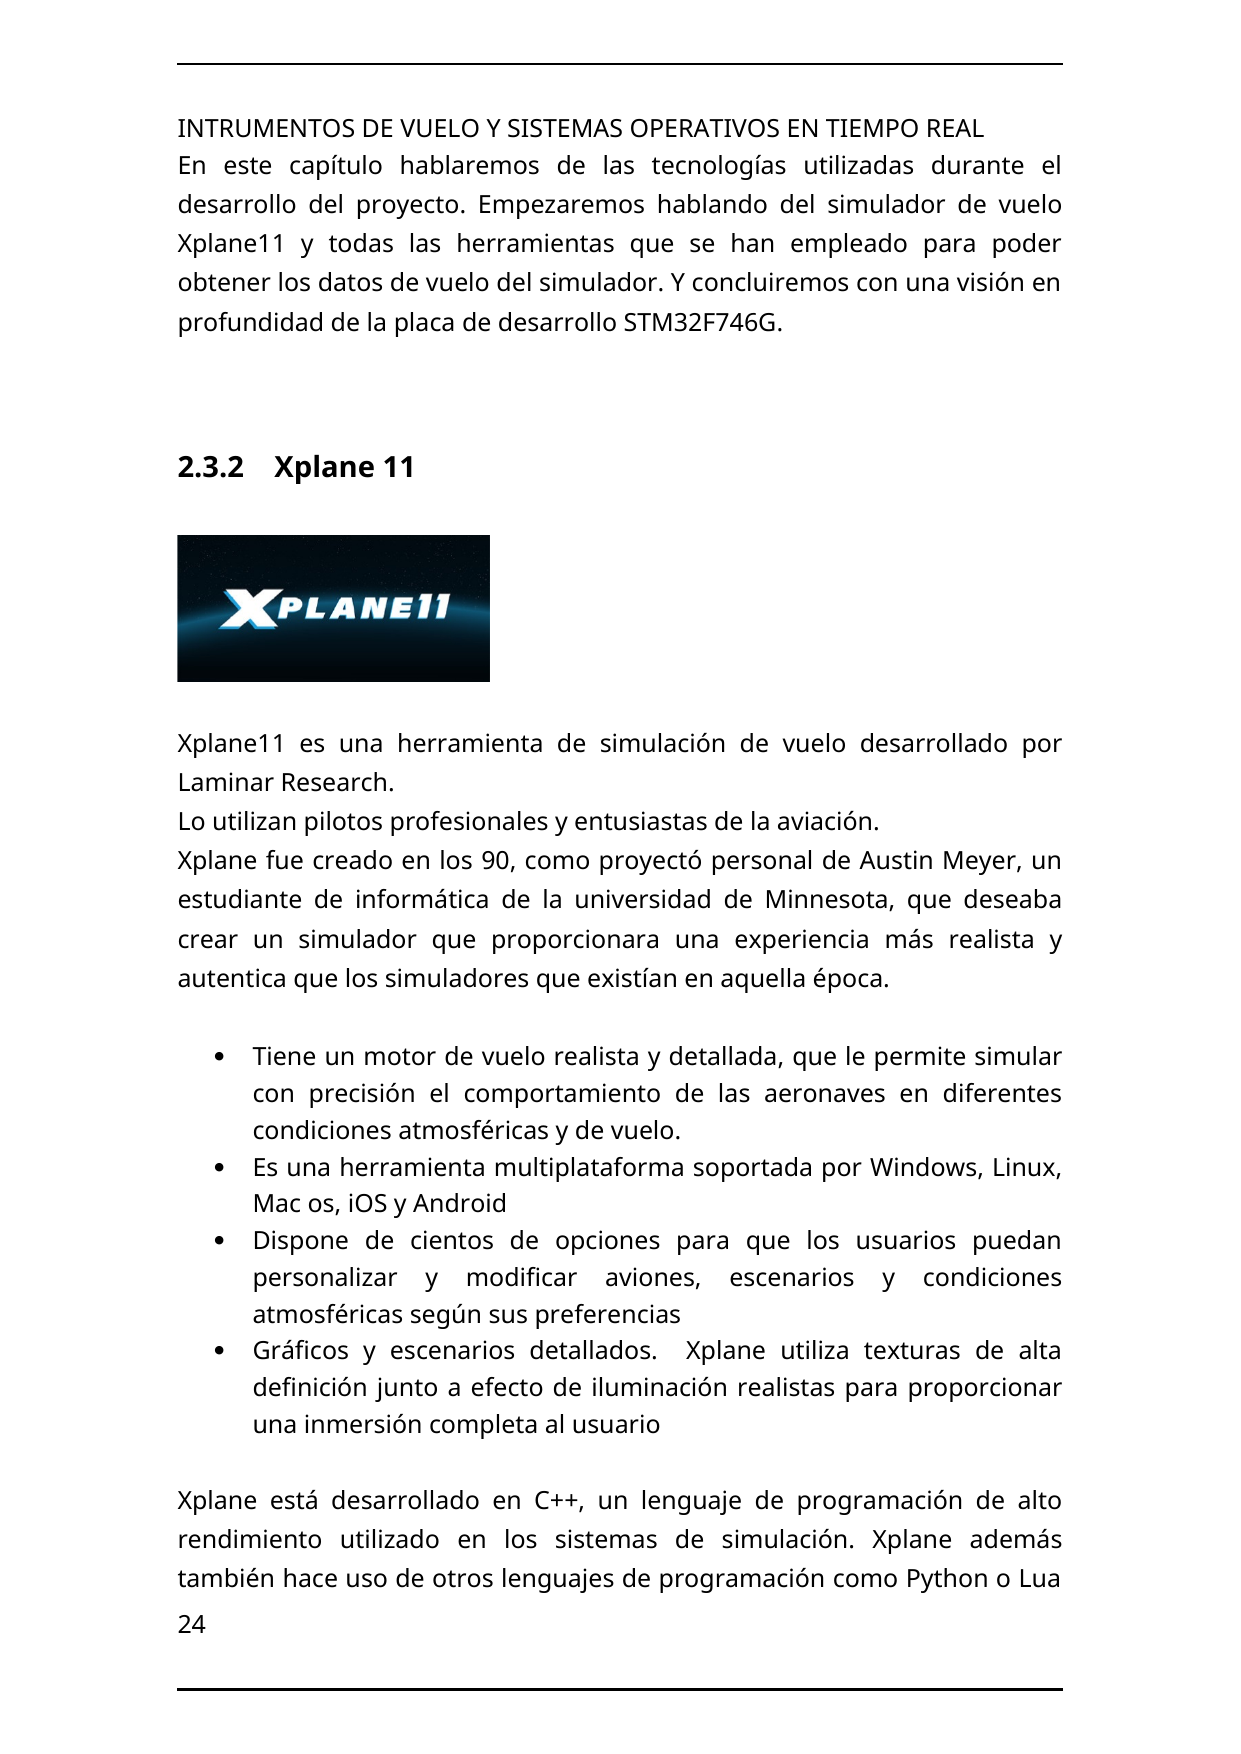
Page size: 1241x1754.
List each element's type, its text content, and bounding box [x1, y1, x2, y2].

picture [177, 535, 490, 682]
list Es una herramienta multiplataforma soportada por Windows, Linux, Mac os, iOS y Android [215, 1149, 1063, 1220]
subtitle 2.3.2 Xplane 11 [177, 447, 1063, 486]
text En este capítulo hablaremos de las tecnologías utilizadas durante el desarrollo del proyecto. Empezaremos hablando del simulador de vuelo Xplane11 y todas las herramientas que se han empleado para poder obtener los datos de vuelo del simulador. Y concluiremos con una visión en profundidad de la placa de desarrollo STM32F746G. [177, 148, 1063, 338]
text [177, 1482, 1063, 1595]
text Lo utilizan pilotos profesionales y entusiastas de la aviación. [177, 804, 1063, 838]
list Dispone de cientos de opciones para que los usuarios puedan personalizar y modificar aviones, escenarios y condiciones atmosféricas según sus preferencias [215, 1223, 1063, 1330]
list Tiene un motor de vuelo realista y detallada, que le permite simular con precisión el comportamiento de las aeronaves en diferentes condiciones atmosféricas y de vuelo. [215, 1039, 1063, 1146]
text Xplane11 es una herramienta de simulación de vuelo desarrollado por Laminar Research. [177, 686, 1063, 799]
text Xplane fue creado en los 90, como proyectó personal de Austin Meyer, un estudiante de informática de la universidad de Minnesota, que deseaba crear un simulador que proporcionara una experiencia más realista y autentica que los simuladores que existían en aquella época. [177, 843, 1063, 994]
list Gráficos y escenarios detallados. Xplane utiliza texturas de alta definición junto a efecto de iluminación realistas para proporcionar una inmersión completa al usuario [215, 1333, 1063, 1441]
